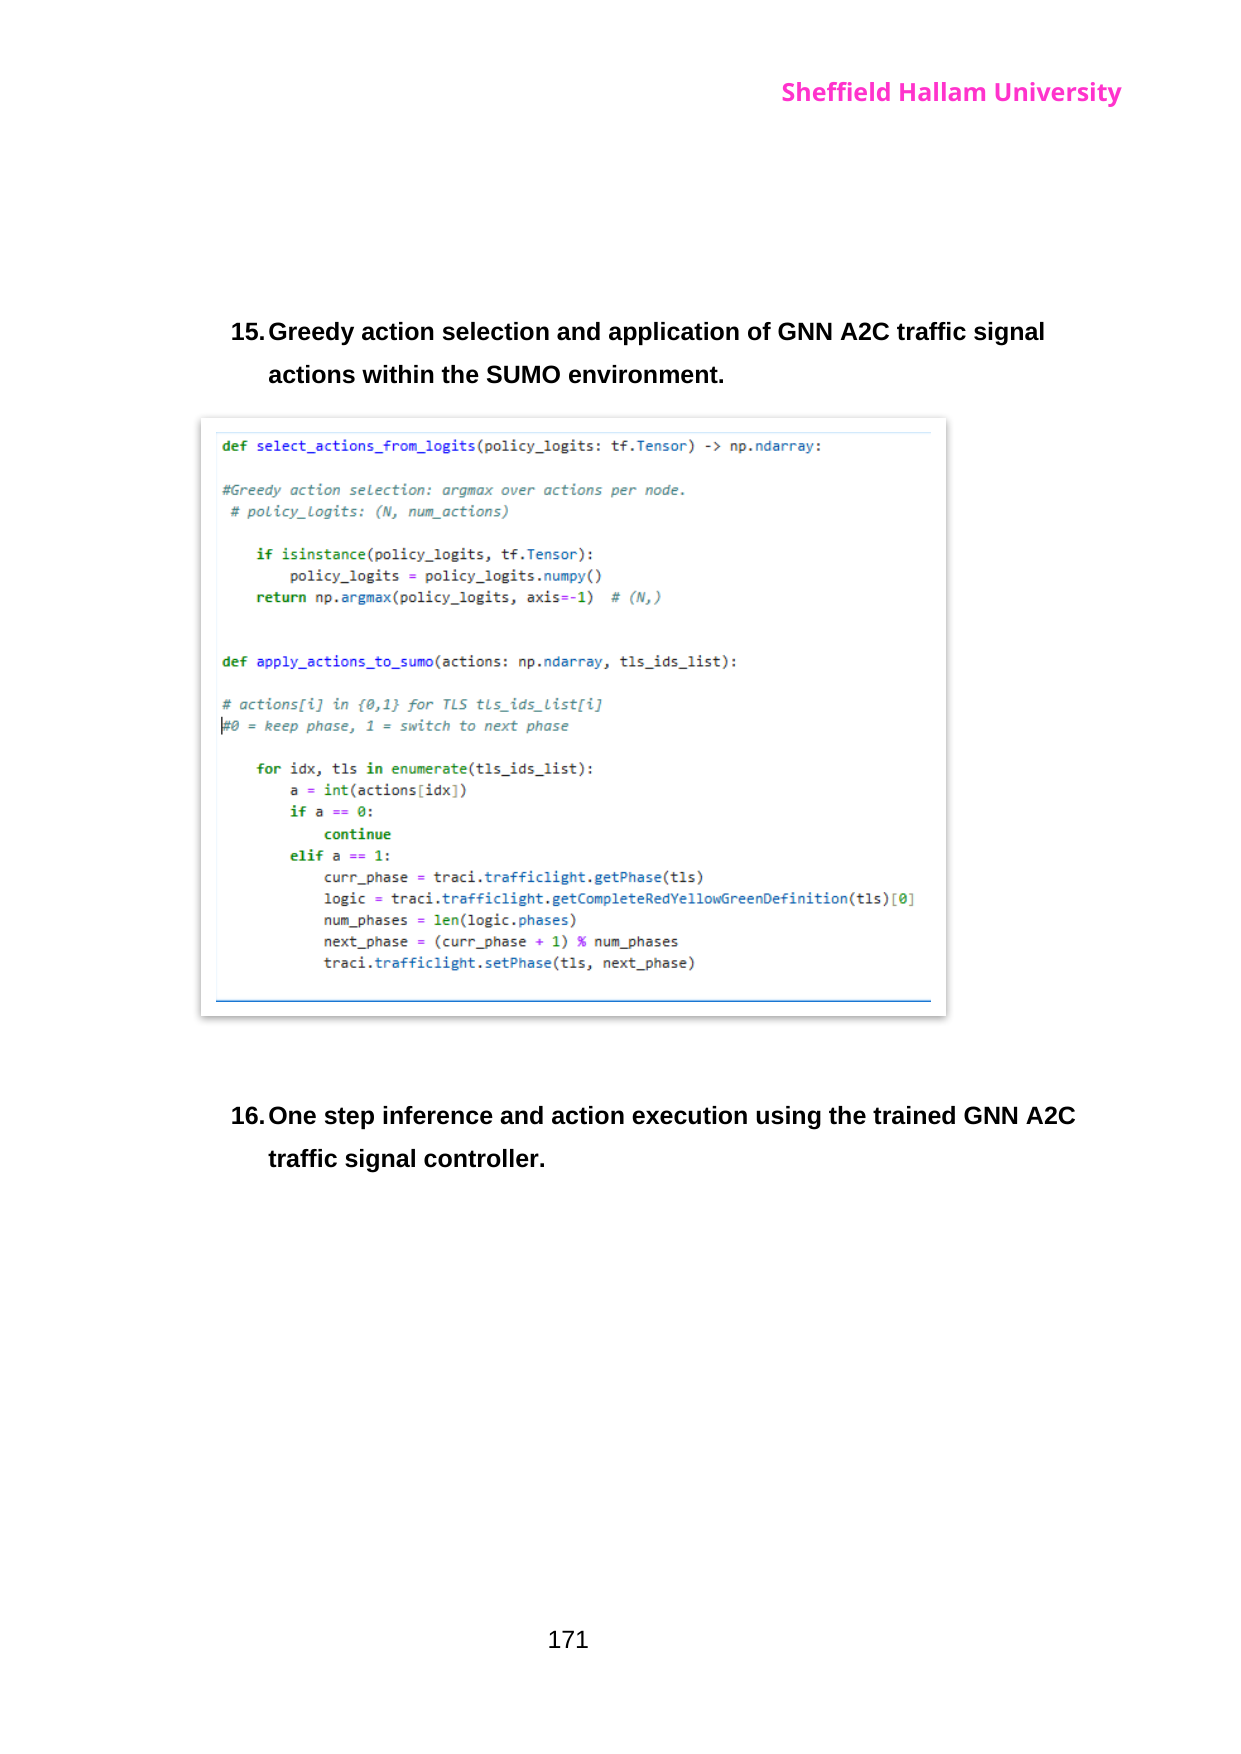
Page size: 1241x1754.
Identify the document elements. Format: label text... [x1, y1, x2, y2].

list Greedy action selection and application of GNN A2C traffic signal actions within the SUMO environment. [231, 317, 1122, 389]
picture [216, 432, 931, 1002]
list One step inference and action execution using the trained GNN A2C traffic signal controller. [231, 1101, 1122, 1173]
